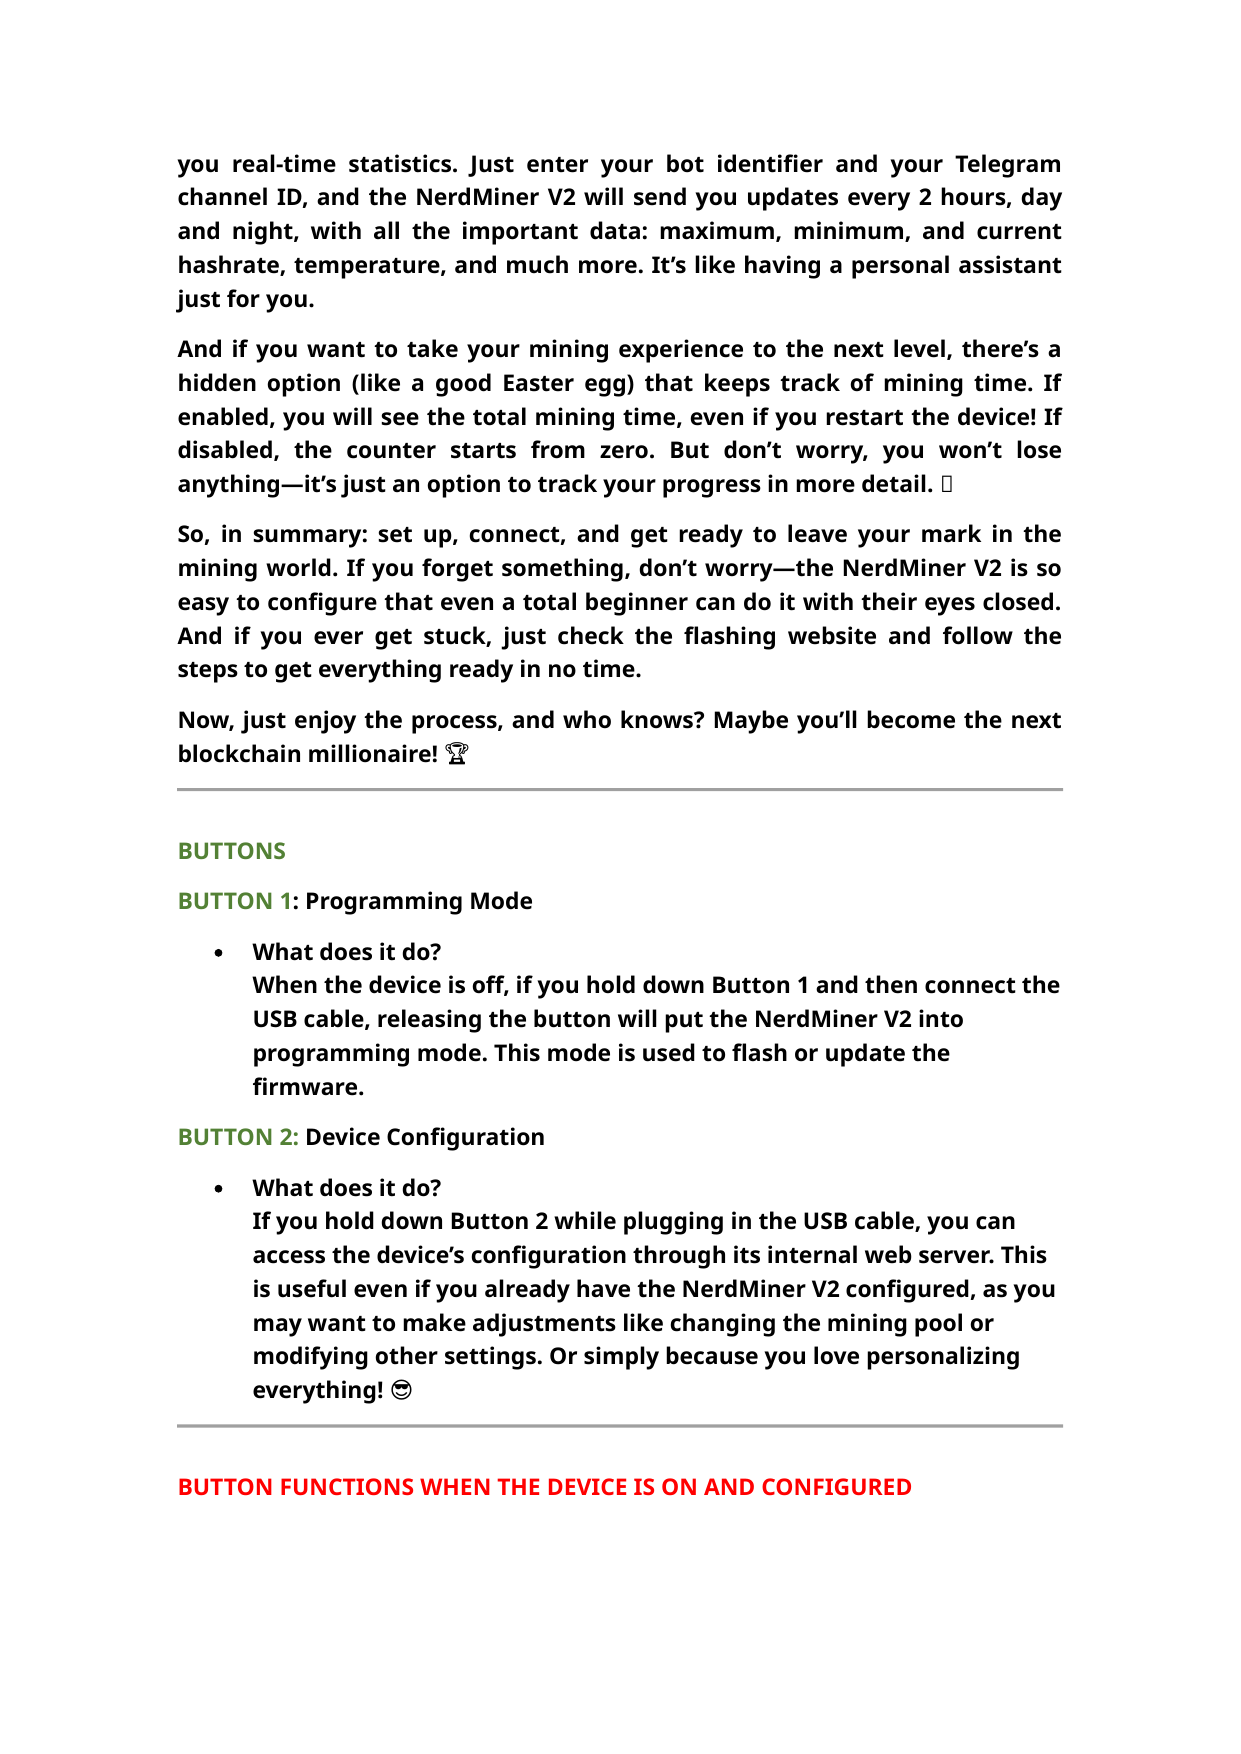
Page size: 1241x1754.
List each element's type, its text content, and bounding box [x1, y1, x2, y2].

text So, in summary: set up, connect, and get ready to leave your mark in the mining world. If you forget something, don’t worry—the NerdMiner V2 is so easy to configure that even a total beginner can do it with their eyes closed. And if you ever get stuck, just check the flashing website and follow the steps to get everything ready in no time. [177, 518, 1063, 685]
text BUTTON 1: Programming Mode [177, 885, 1063, 917]
text BUTTONS [177, 835, 1063, 866]
list What does it do? When the device is off, if you hold down Button 1 and then connect the USB cable, releasing the button will put the NerdMiner V2 into programming mode. This mode is used to flash or update the firmware. [215, 936, 1063, 1102]
text Now, just enjoy the process, and who knows? Maybe you’ll become the next blockchain millionaire! 🏆 [177, 704, 1063, 769]
text And if you want to take your mining experience to the next level, there’s a hidden option (like a good Easter egg) that keeps track of mining time. If enabled, you will see the total mining time, even if you restart the device! If disabled, the counter starts from zero. But don’t worry, you won’t lose anything—it’s just an option to track your progress in more detail. 🙌 [177, 333, 1063, 499]
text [177, 148, 1063, 314]
text BUTTON 2: Device Configuration [177, 1121, 1063, 1152]
text BUTTON FUNCTIONS WHEN THE DEVICE IS ON AND CONFIGURED [177, 1471, 1063, 1503]
list What does it do? If you hold down Button 2 while plugging in the USB cable, you can access the device’s configuration through its internal web server. This is useful even if you already have the NerdMiner V2 configured, as you may want to make adjustments like changing the mining pool or modifying other settings. Or simply because you love personalizing everything! 😎 [215, 1172, 1063, 1405]
